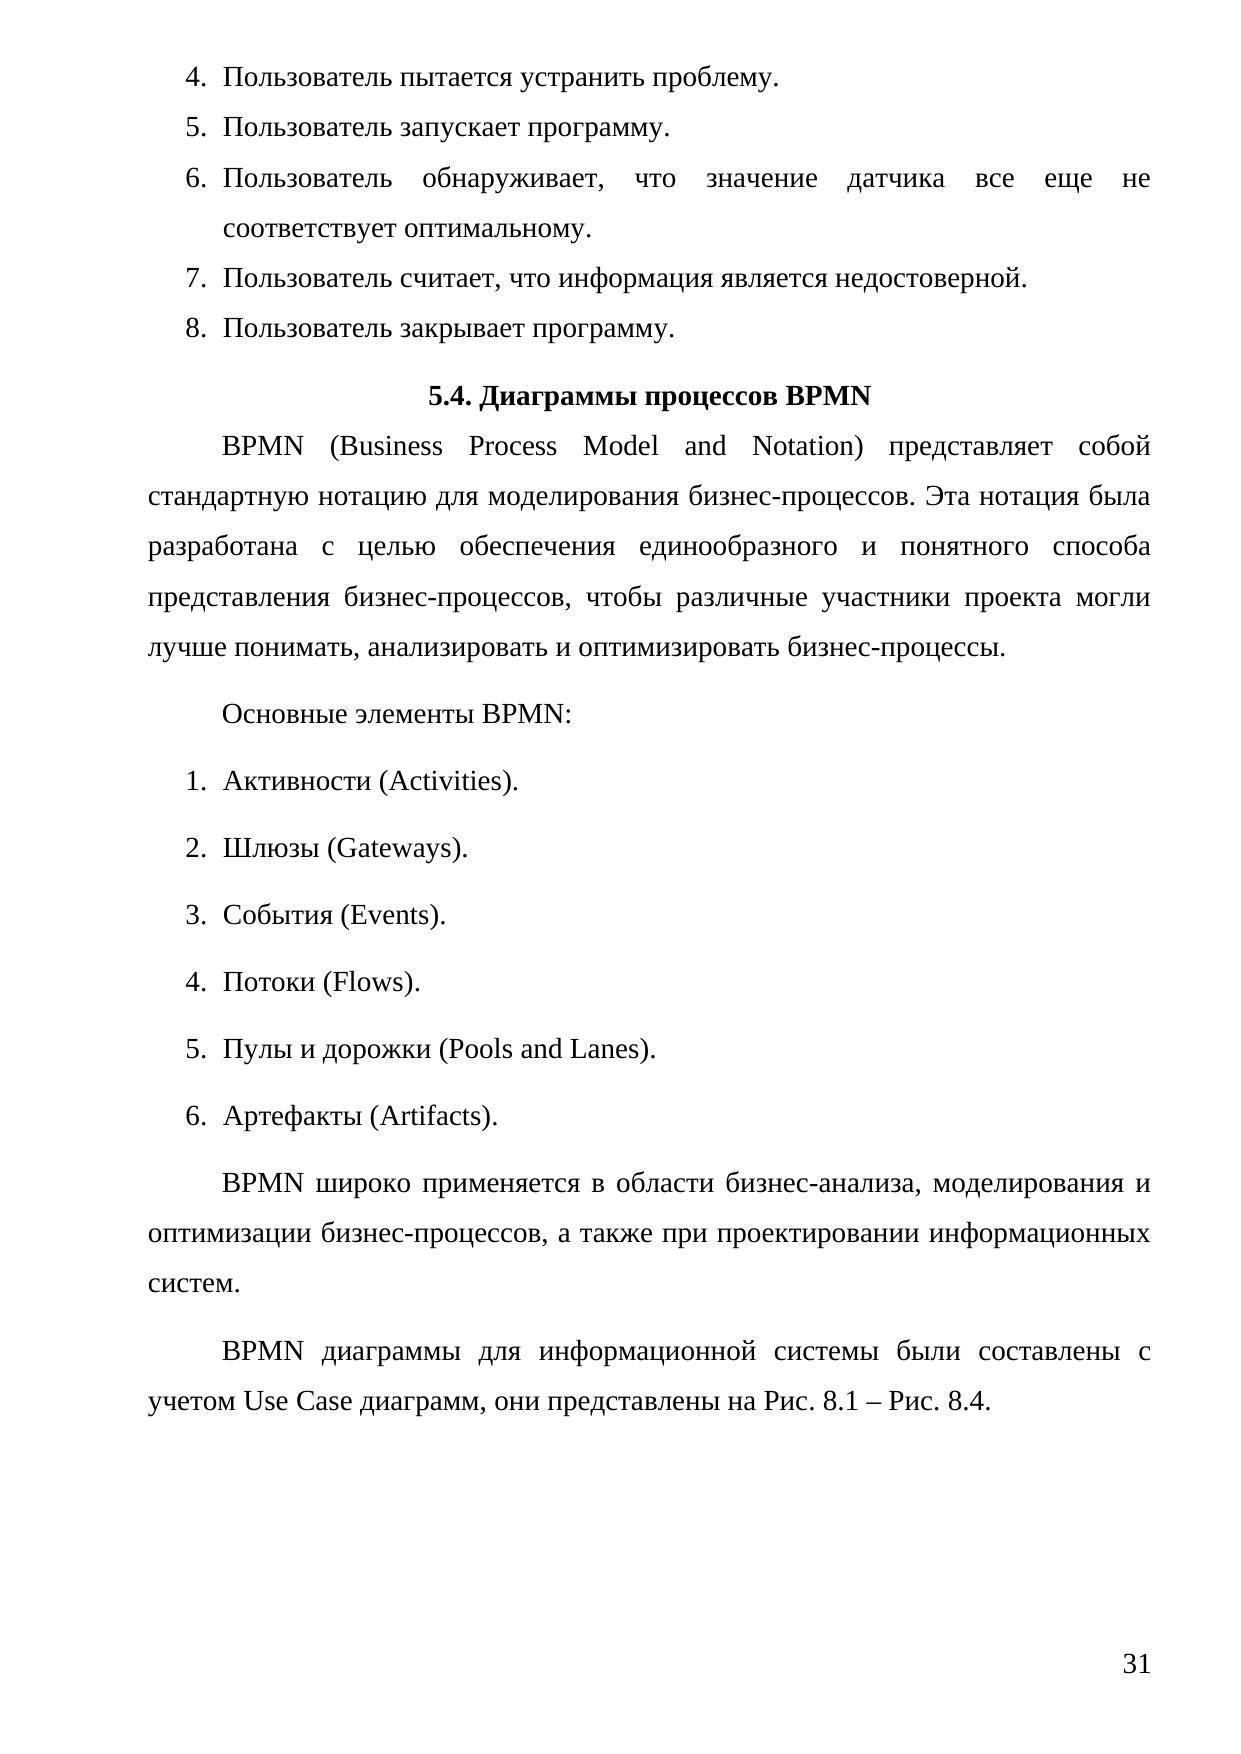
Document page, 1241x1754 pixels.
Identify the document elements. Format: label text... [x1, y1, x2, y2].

list Пользователь обнаруживает, что значение датчика все еще не соответствует оптимальному. [185, 160, 1152, 243]
list Пользователь запускает программу. [185, 109, 1152, 143]
list Артефакты (Artifacts). [185, 1098, 1152, 1132]
list Шлюзы (Gateways). [185, 830, 1152, 864]
list Потоки (Flows). [185, 964, 1152, 998]
text Основные элементы BPMN: [148, 696, 1152, 730]
text BPMN (Business Process Model and Notation) представляет собой стандартную нотацию для моделирования бизнес-процессов. Эта нотация была разработана с целью обеспечения единообразного и понятного способа представления бизнес-процессов, чтобы различные участники проекта могли лучше понимать, анализировать и оптимизировать бизнес-процессы. [148, 428, 1152, 663]
list Пользователь пытается устранить проблему. [185, 59, 1152, 93]
list Пулы и дорожки (Pools and Lanes). [185, 1031, 1152, 1064]
list Пользователь закрывает программу. [185, 311, 1152, 344]
list События (Events). [185, 897, 1152, 931]
text BPMN диаграммы для информационной системы были составлены с учетом Use Case диаграмм, они представлены на Рис. 8.1 – Рис. 8.4. [148, 1333, 1152, 1416]
subtitle 5.4. Диаграммы процессов BPMN [148, 378, 1152, 411]
list Активности (Activities). [185, 763, 1152, 797]
list Пользователь считает, что информация является недостоверной. [185, 260, 1152, 294]
text BPMN широко применяется в области бизнес-анализа, моделирования и оптимизации бизнес-процессов, а также при проектировании информационных систем. [148, 1165, 1152, 1299]
